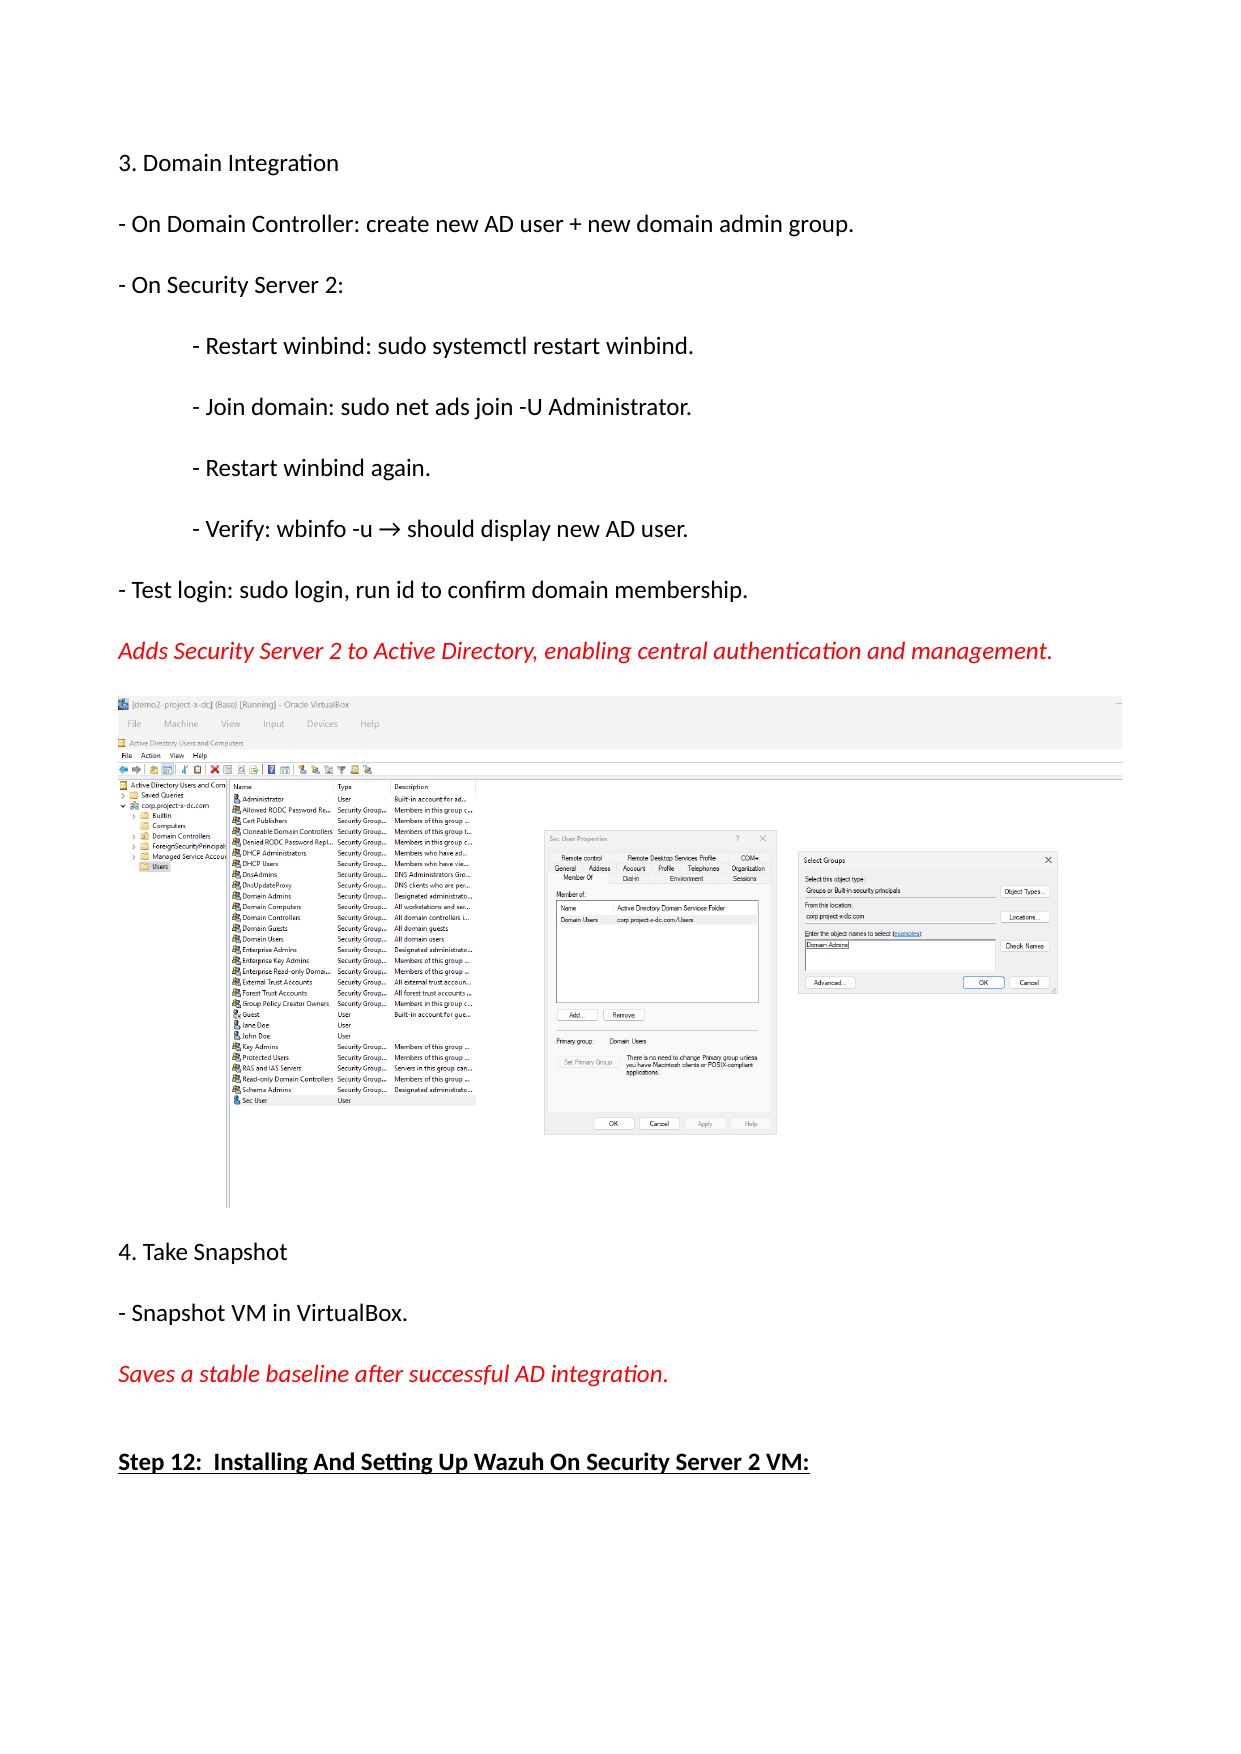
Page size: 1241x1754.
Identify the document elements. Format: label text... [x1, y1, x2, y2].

text 3. Domain Integration - On Domain Controller: create new AD user + new domain admin group. - On Security Server 2: - Restart winbind: sudo systemctl restart winbind. - Join domain: sudo net ads join -U Administrator. - Restart winbind again. - Verify: wbinfo -u → should display new AD user. [118, 147, 1122, 544]
text Step 12: Installing And Setting Up Wazuh On Security Server 2 VM: [118, 1447, 1122, 1477]
text 4. Take Snapshot - Snapshot VM in VirtualBox. Saves a stable baseline after successful AD integration. [118, 1208, 1122, 1389]
text Adds Security Server 2 to Active Directory, enabling central authentication and management. [118, 635, 1122, 666]
text - Test login: sudo login, run id to confirm domain membership. [118, 574, 1122, 605]
picture [118, 696, 1123, 1208]
